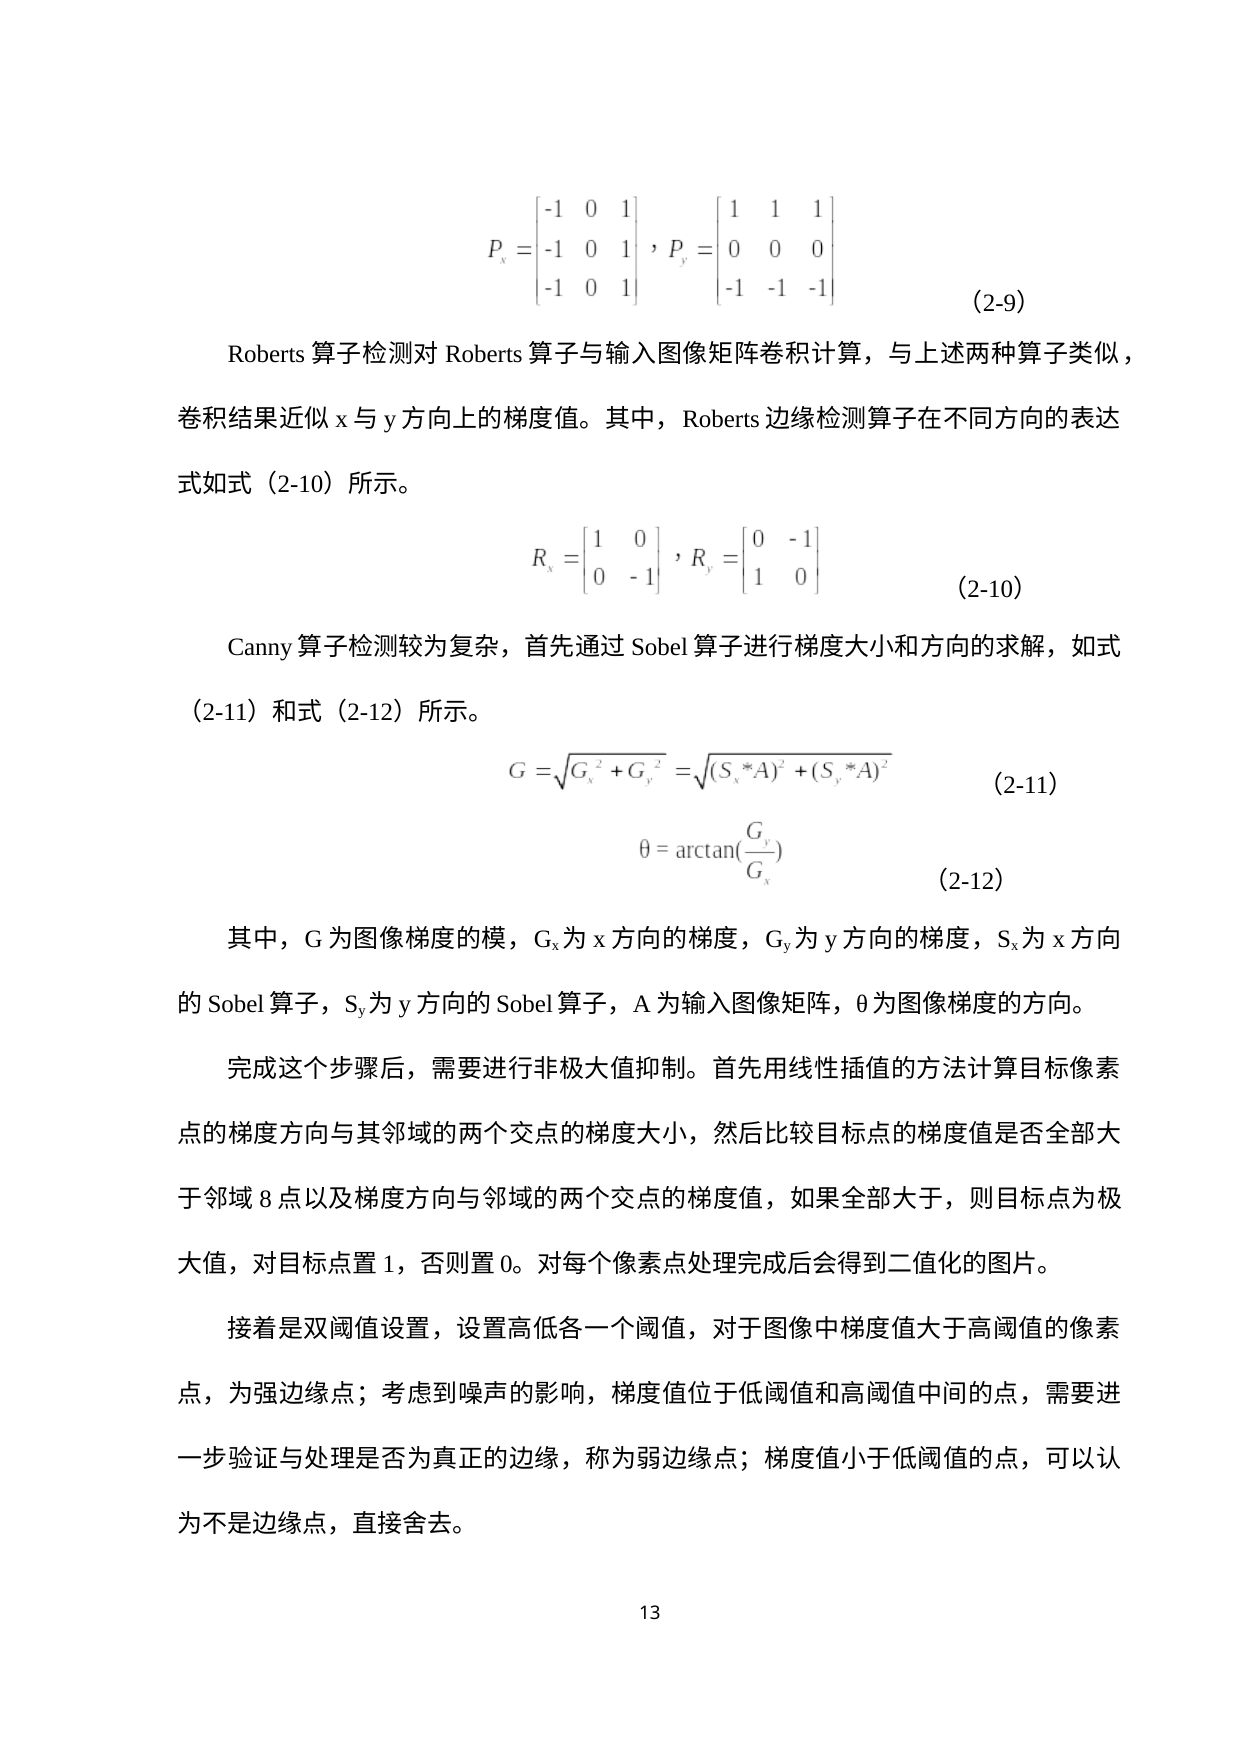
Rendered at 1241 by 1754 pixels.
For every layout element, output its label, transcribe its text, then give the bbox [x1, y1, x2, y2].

text （2-11） [177, 742, 1122, 807]
text Roberts算子检测对Roberts算子与输入图像矩阵卷积计算，与上述两种算子类似，卷积结果近似x与y方向上的梯度值。其中，Roberts边缘检测算子在不同方向的表达式如式（2-10）所示。 [177, 319, 1122, 514]
text （2-9） [177, 189, 1122, 319]
text 其中，G为图像梯度的模，Gx为x方向的梯度，Gy为y方向的梯度，Sx为x方向的Sobel算子，Sy为y方向的Sobel算子，A为输入图像矩阵，θ为图像梯度的方向。 [177, 904, 1122, 1034]
text 接着是双阈值设置，设置高低各一个阈值，对于图像中梯度值大于高阈值的像素点，为强边缘点；考虑到噪声的影响，梯度值位于低阈值和高阈值中间的点，需要进一步验证与处理是否为真正的边缘，称为弱边缘点；梯度值小于低阈值的点，可以认为不是边缘点，直接舍去。 [177, 1294, 1122, 1554]
text （2-10） [177, 514, 1122, 612]
text （2-12） [177, 807, 1122, 904]
text Canny算子检测较为复杂，首先通过Sobel算子进行梯度大小和方向的求解，如式（2-11）和式（2-12）所示。 [177, 612, 1122, 742]
text 完成这个步骤后，需要进行非极大值抑制。首先用线性插值的方法计算目标像素点的梯度方向与其邻域的两个交点的梯度大小，然后比较目标点的梯度值是否全部大于邻域8点以及梯度方向与邻域的两个交点的梯度值，如果全部大于，则目标点为极大值，对目标点置1，否则置0。对每个像素点处理完成后会得到二值化的图片。 [177, 1034, 1122, 1294]
